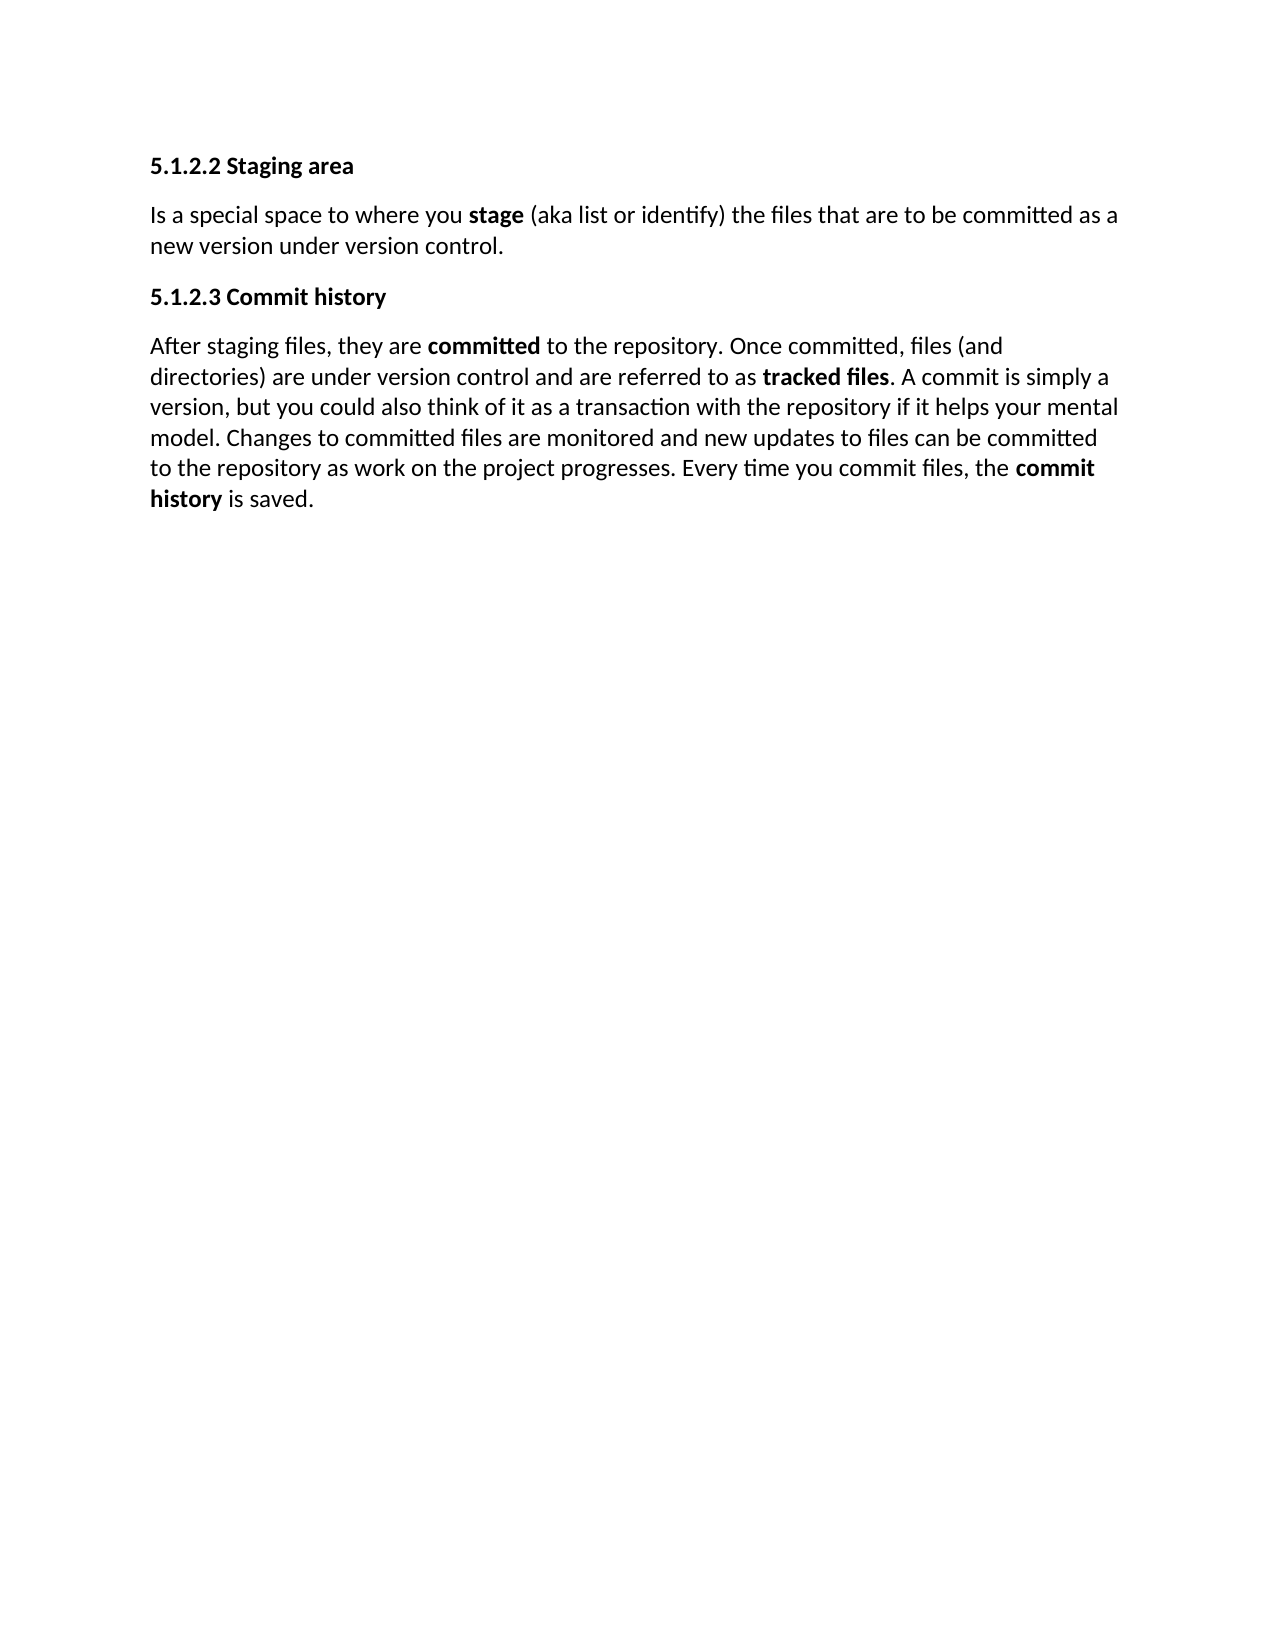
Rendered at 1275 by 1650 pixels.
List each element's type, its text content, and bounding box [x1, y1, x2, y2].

text After staging files, they are committed to the repository. Once committed, files (and directories) are under version control and are referred to as tracked files. A commit is simply a version, but you could also think of it as a transaction with the repository if it helps your mental model. Changes to committed files are monitored and new updates to files can be committed to the repository as work on the project progresses. Every time you commit files, the commit history is saved. [150, 330, 1125, 513]
text Is a special space to where you stage (aka list or identify) the files that are to be committed as a new version under version control. [150, 199, 1125, 260]
subtitle 5.1.2.3 Commit history [150, 281, 1125, 312]
subtitle 5.1.2.2 Staging area [150, 150, 1125, 181]
